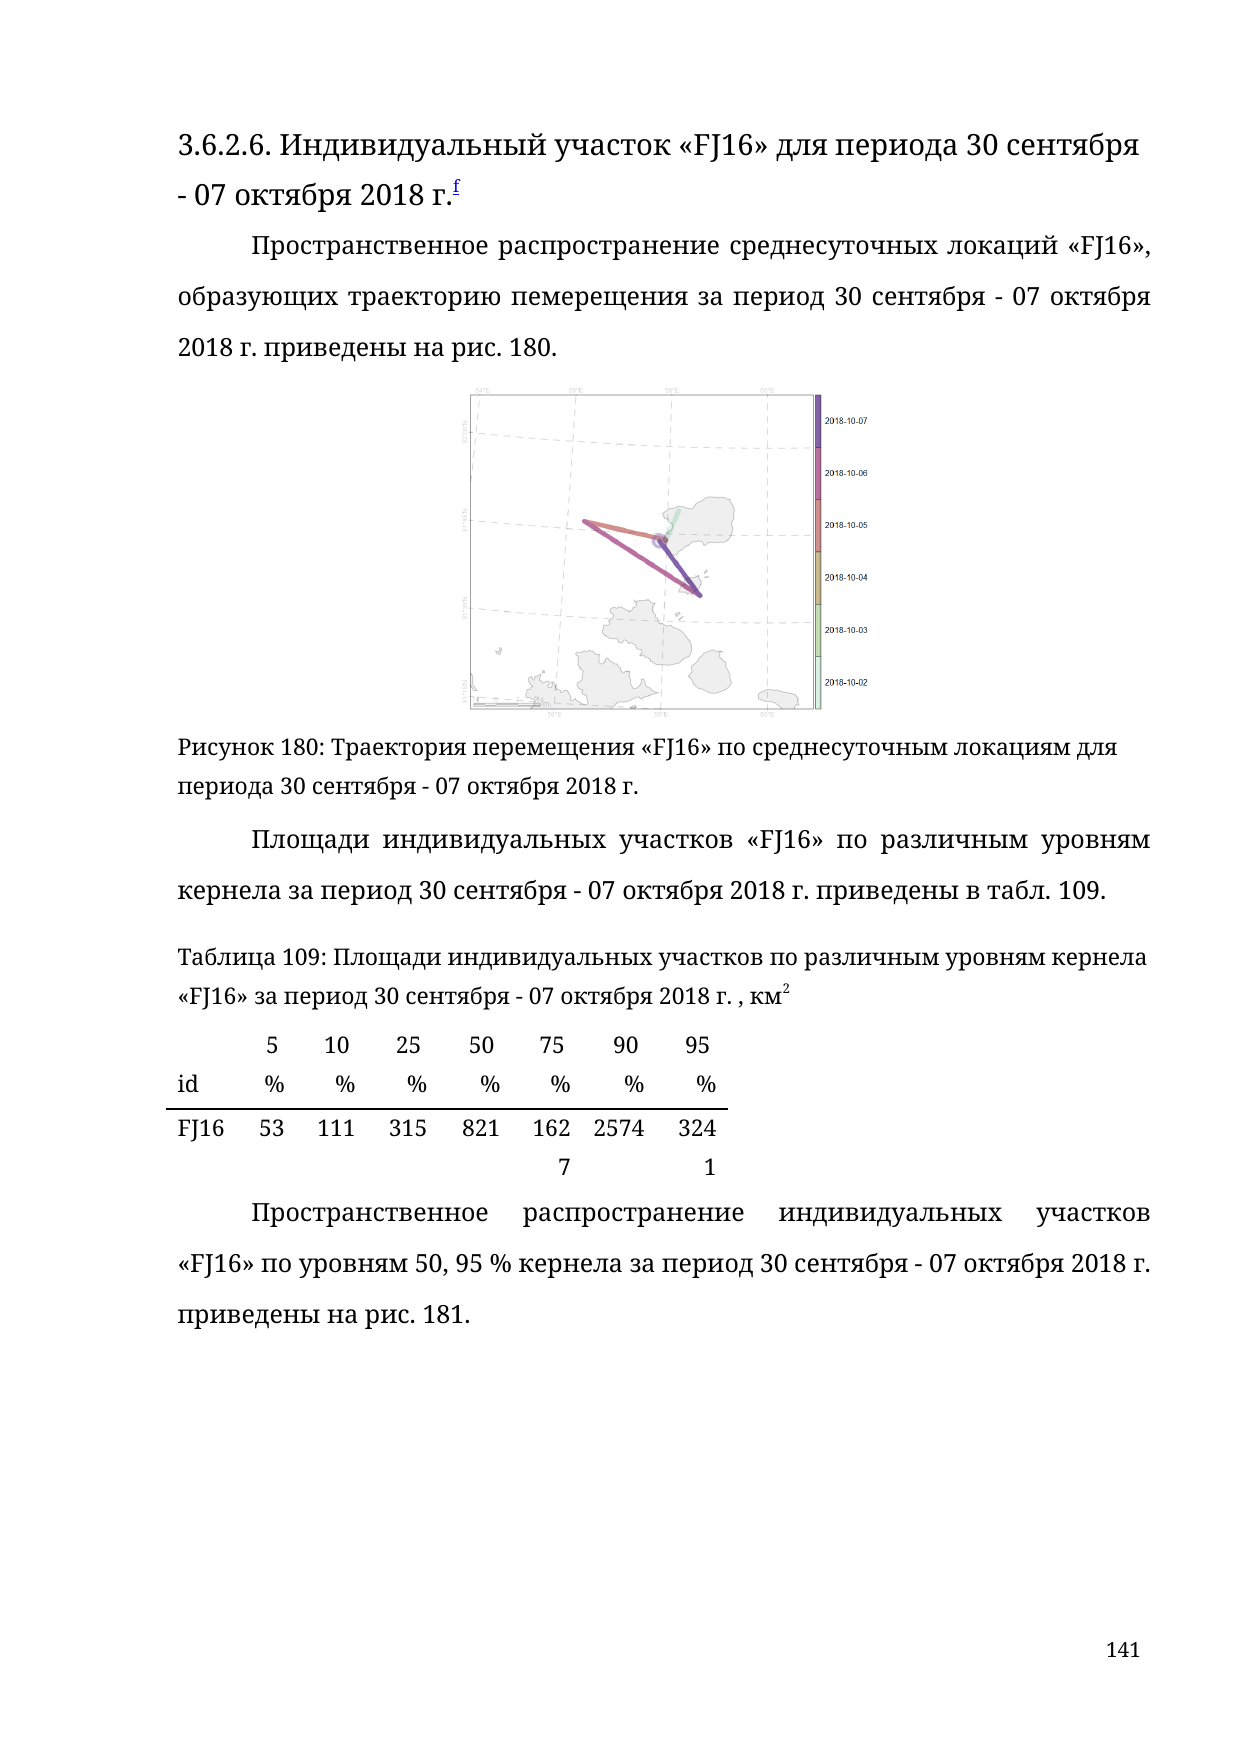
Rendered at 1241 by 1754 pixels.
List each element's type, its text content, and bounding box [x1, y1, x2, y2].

text Пространственное распространение индивидуальных участков «FJ16» по уровням 50, 95 % кернела за период 30 сентября - 07 октября 2018 г. приведены на рис. 181. [177, 1195, 1152, 1331]
subtitle Индивидуальный участок «FJ16» для периода 30 сентября - 07 октября 2018 г.f [177, 124, 1152, 214]
text Рисунок 180: Траектория перемещения «FJ16» по среднесуточным локациям для периода 30 сентября - 07 октября 2018 г. [177, 731, 1152, 801]
text Площади индивидуальных участков «FJ16» по различным уровням кернела за период 30 сентября - 07 октября 2018 г. приведены в табл. 109. [177, 822, 1152, 907]
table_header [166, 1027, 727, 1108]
text Пространственное распространение среднесуточных локаций «FJ16», образующих траекторию пемерещения за период 30 сентября - 07 октября 2018 г. приведены на рис. 180. [177, 228, 1152, 364]
picture [459, 385, 870, 719]
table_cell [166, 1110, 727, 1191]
text Таблица 109: Площади индивидуальных участков по различным уровням кернела «FJ16» за период 30 сентября - 07 октября 2018 г. , км2 [177, 941, 1152, 1011]
